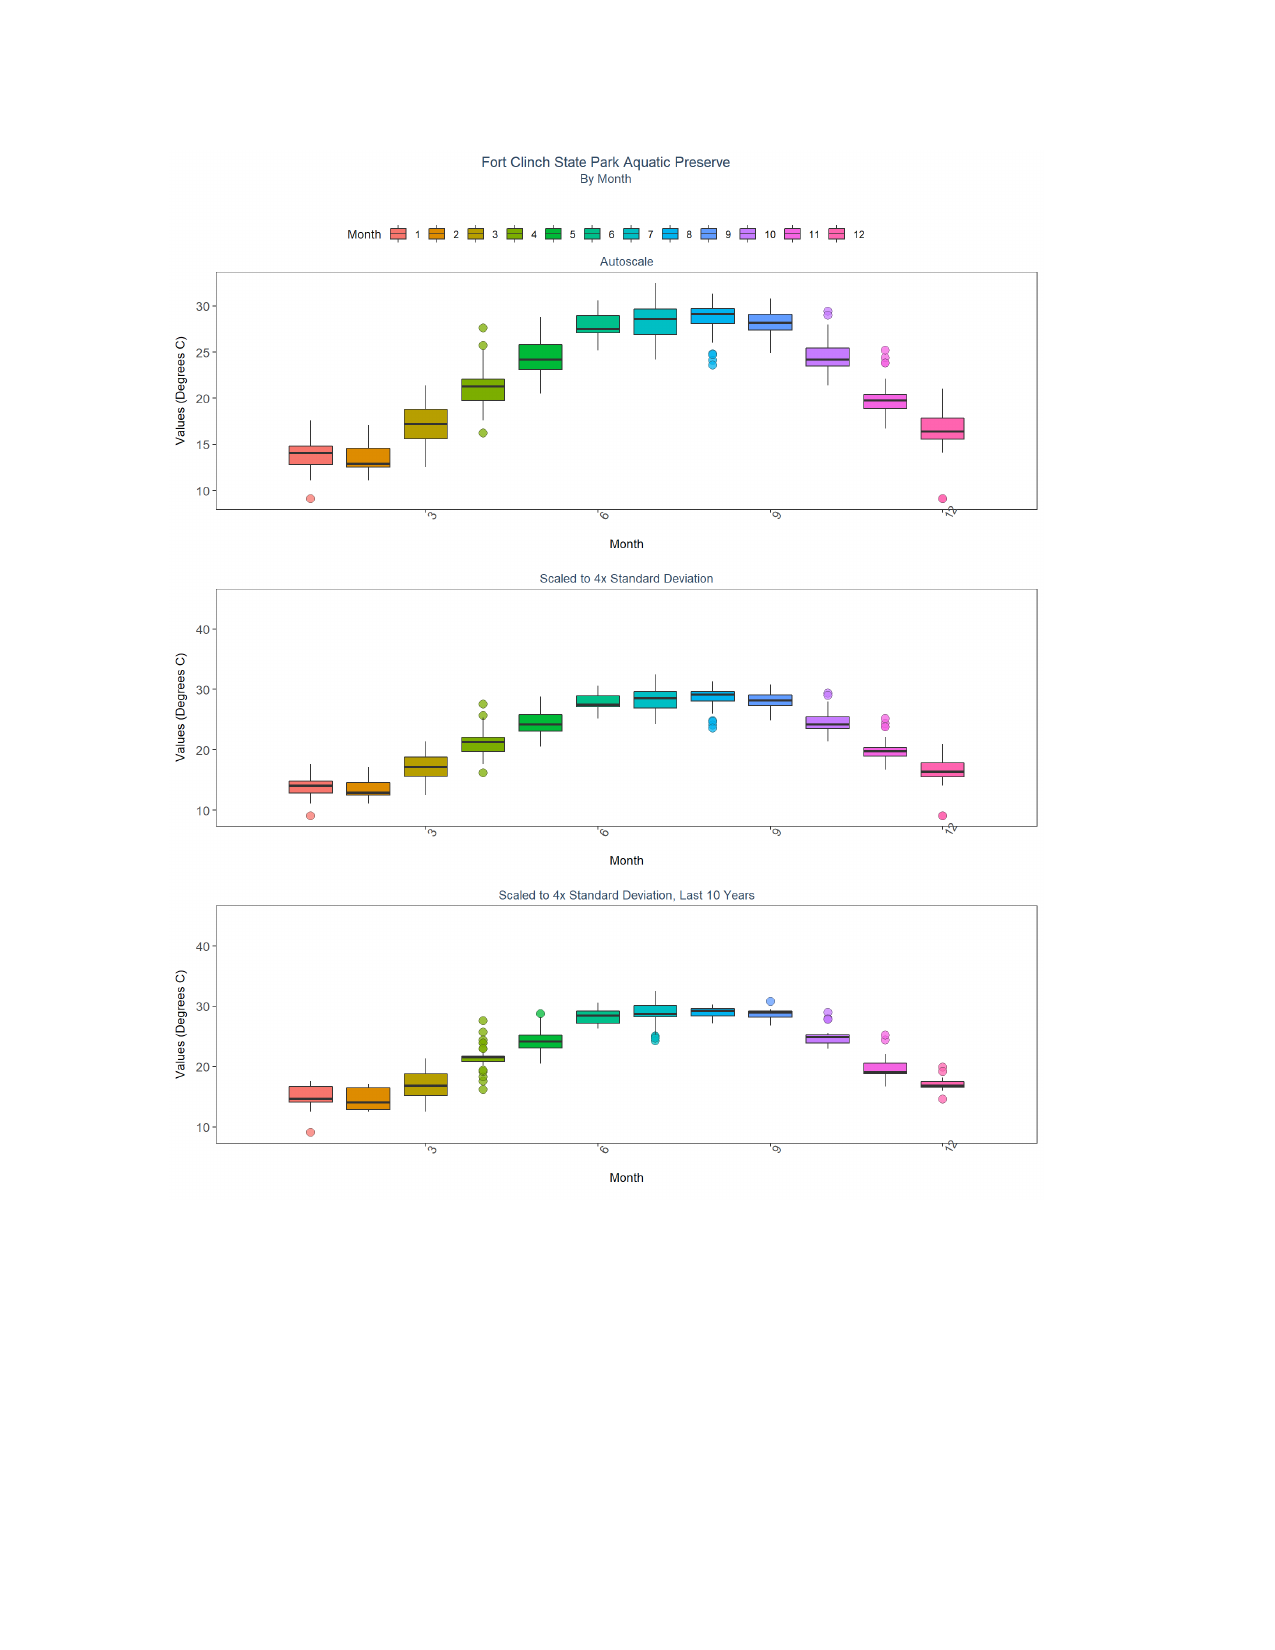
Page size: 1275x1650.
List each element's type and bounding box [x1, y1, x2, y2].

picture [168, 150, 1044, 1200]
